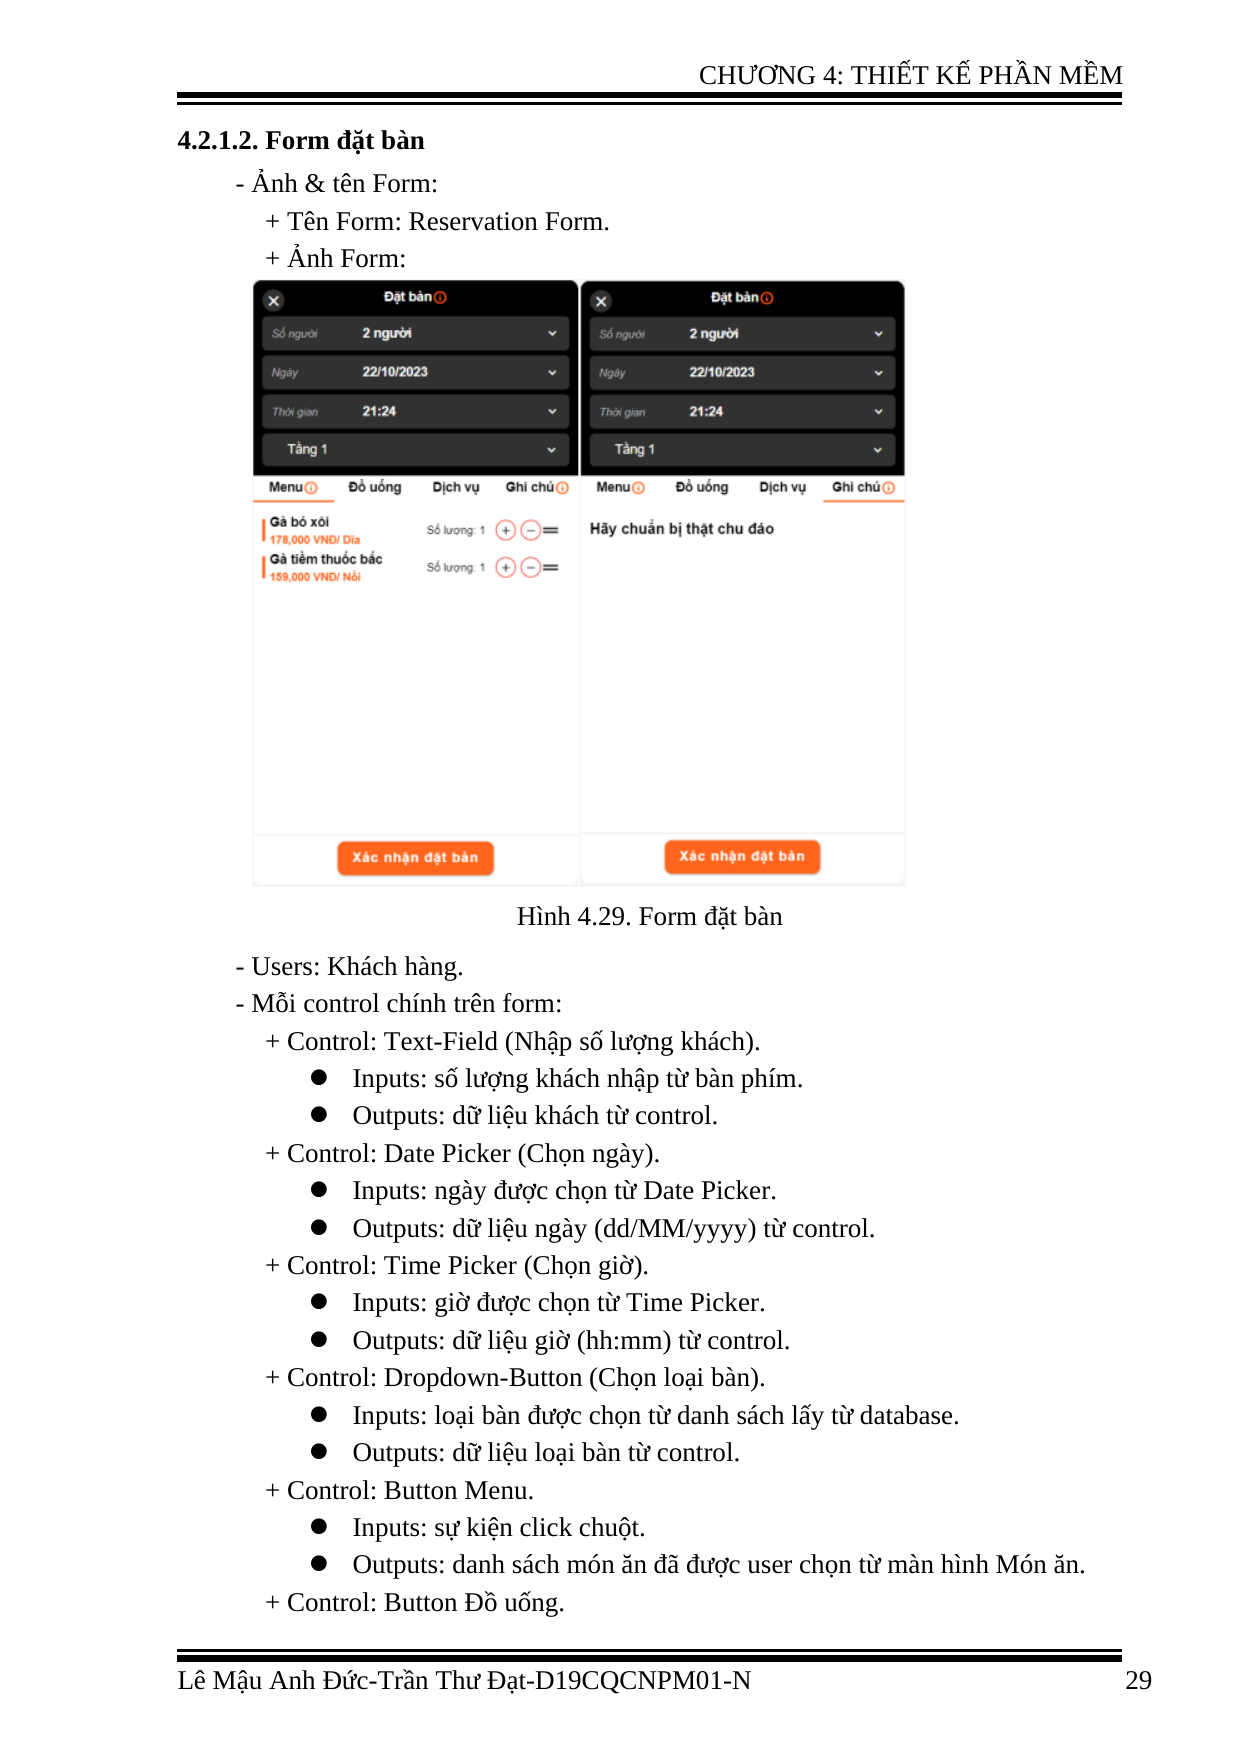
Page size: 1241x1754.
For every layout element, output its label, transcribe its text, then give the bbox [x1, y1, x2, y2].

list + Control: Time Picker (Chọn giờ). [177, 1249, 1122, 1280]
list + Tên Form: Reservation Form. [177, 205, 1122, 236]
list Inputs: sự kiện click chuột. [308, 1511, 1122, 1542]
subtitle 4.2.1.2. Form đặt bàn [177, 124, 1122, 155]
list + Ảnh Form: [177, 242, 1122, 273]
list Outputs: dữ liệu khách từ control. [308, 1099, 1122, 1131]
list Inputs: giờ được chọn từ Time Picker. [308, 1287, 1122, 1318]
list Outputs: dữ liệu giờ (hh:mm) từ control. [308, 1324, 1122, 1355]
list - Ảnh & tên Form: [177, 168, 1122, 199]
list Inputs: loại bàn được chọn từ danh sách lấy từ database. [308, 1399, 1122, 1430]
list Outputs: dữ liệu loại bàn từ control. [308, 1436, 1122, 1468]
list + Control: Button Đồ uống. [177, 1586, 1122, 1617]
list - Mỗi control chính trên form: [177, 987, 1122, 1018]
list Outputs: dữ liệu ngày (dd/MM/yyyy) từ control. [308, 1212, 1122, 1243]
list Outputs: danh sách món ăn đã được user chọn từ màn hình Món ăn. [308, 1549, 1122, 1580]
list + Control: Date Picker (Chọn ngày). [177, 1137, 1122, 1168]
picture [252, 279, 906, 887]
list - Users: Khách hàng. [177, 950, 1122, 981]
list + Control: Button Menu. [177, 1474, 1122, 1505]
list + Control: Dropdown-Button (Chọn loại bàn). [177, 1362, 1122, 1393]
list + Control: Text-Field (Nhập số lượng khách). [177, 1025, 1122, 1056]
list Inputs: số lượng khách nhập từ bàn phím. [308, 1062, 1122, 1093]
list Inputs: ngày được chọn từ Date Picker. [308, 1174, 1122, 1206]
